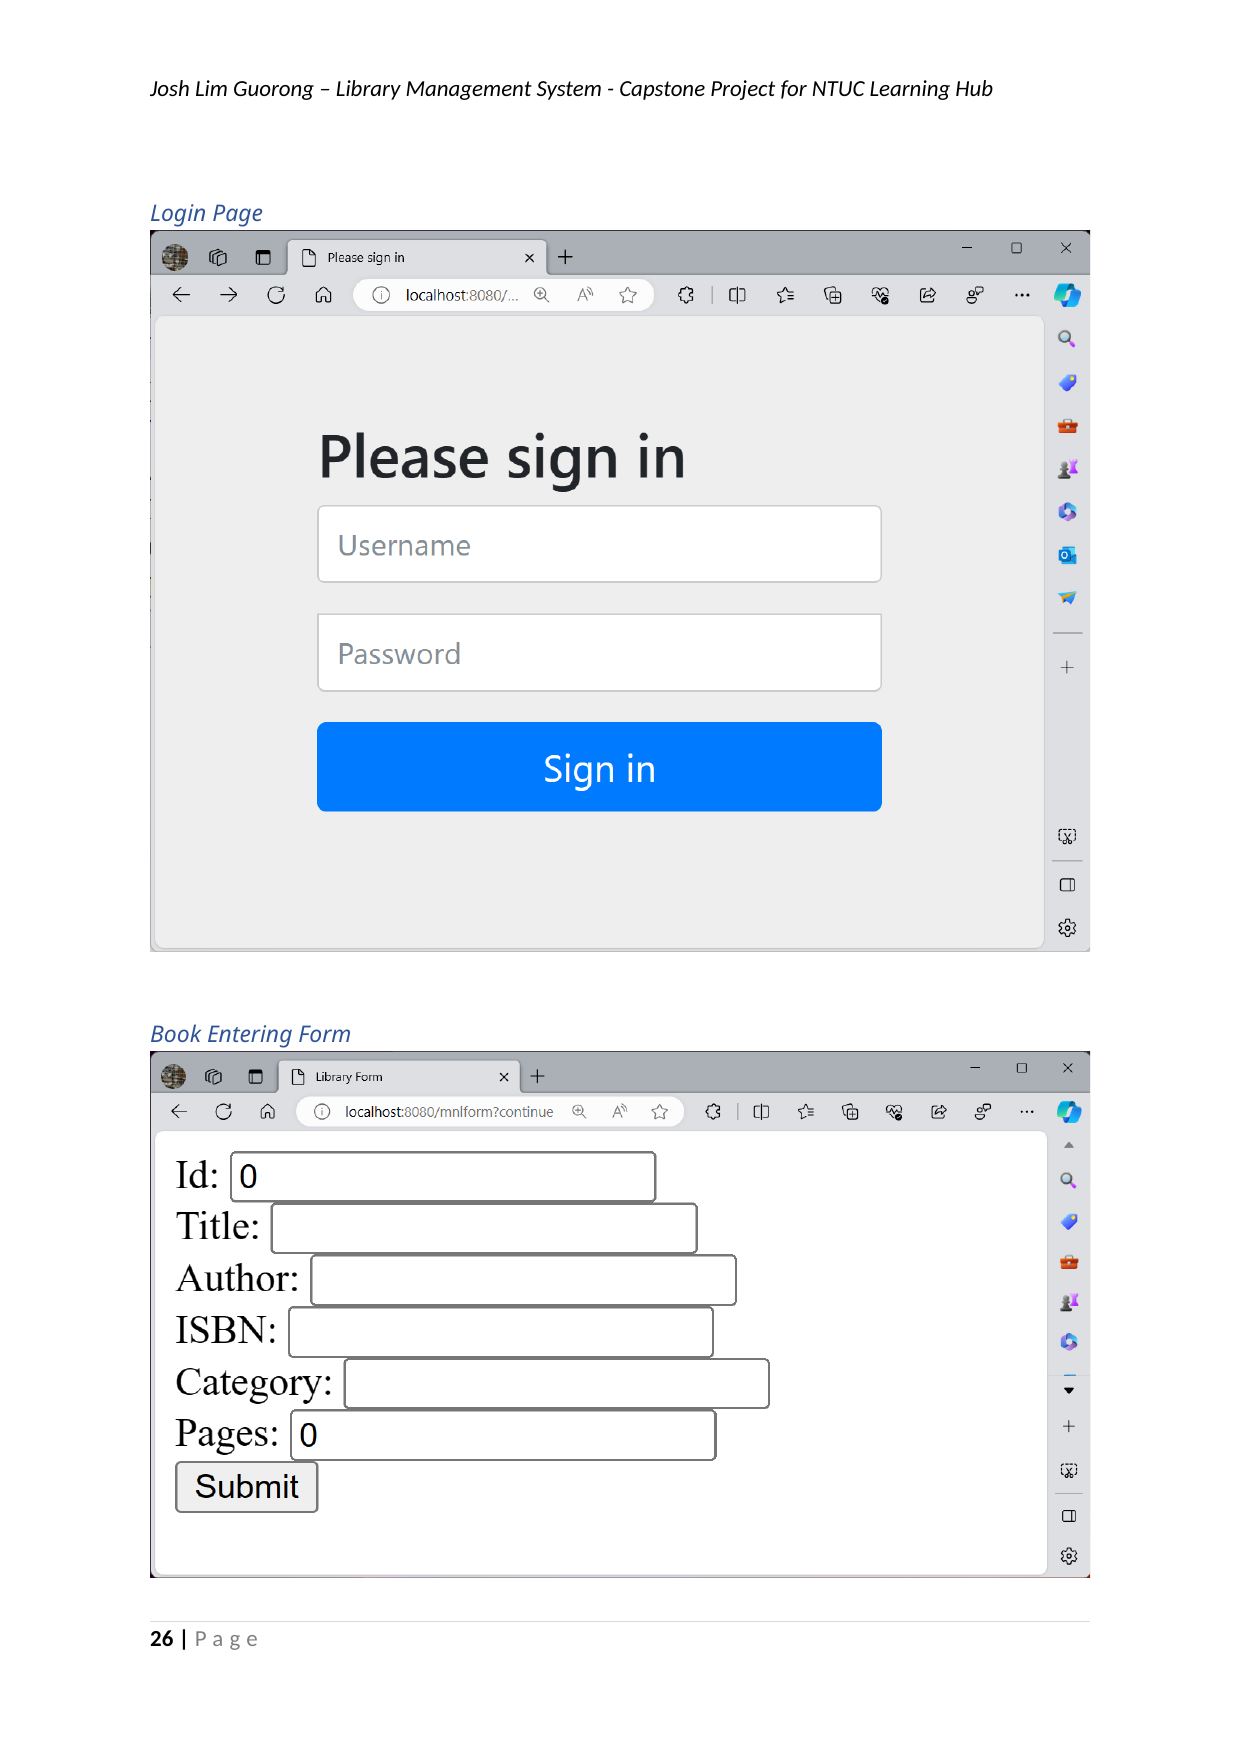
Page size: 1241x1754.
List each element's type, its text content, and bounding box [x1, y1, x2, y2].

picture [150, 230, 1091, 952]
subtitle Login Page [150, 197, 1090, 228]
subtitle Book Entering Form [150, 1018, 1090, 1049]
picture [150, 1051, 1091, 1578]
